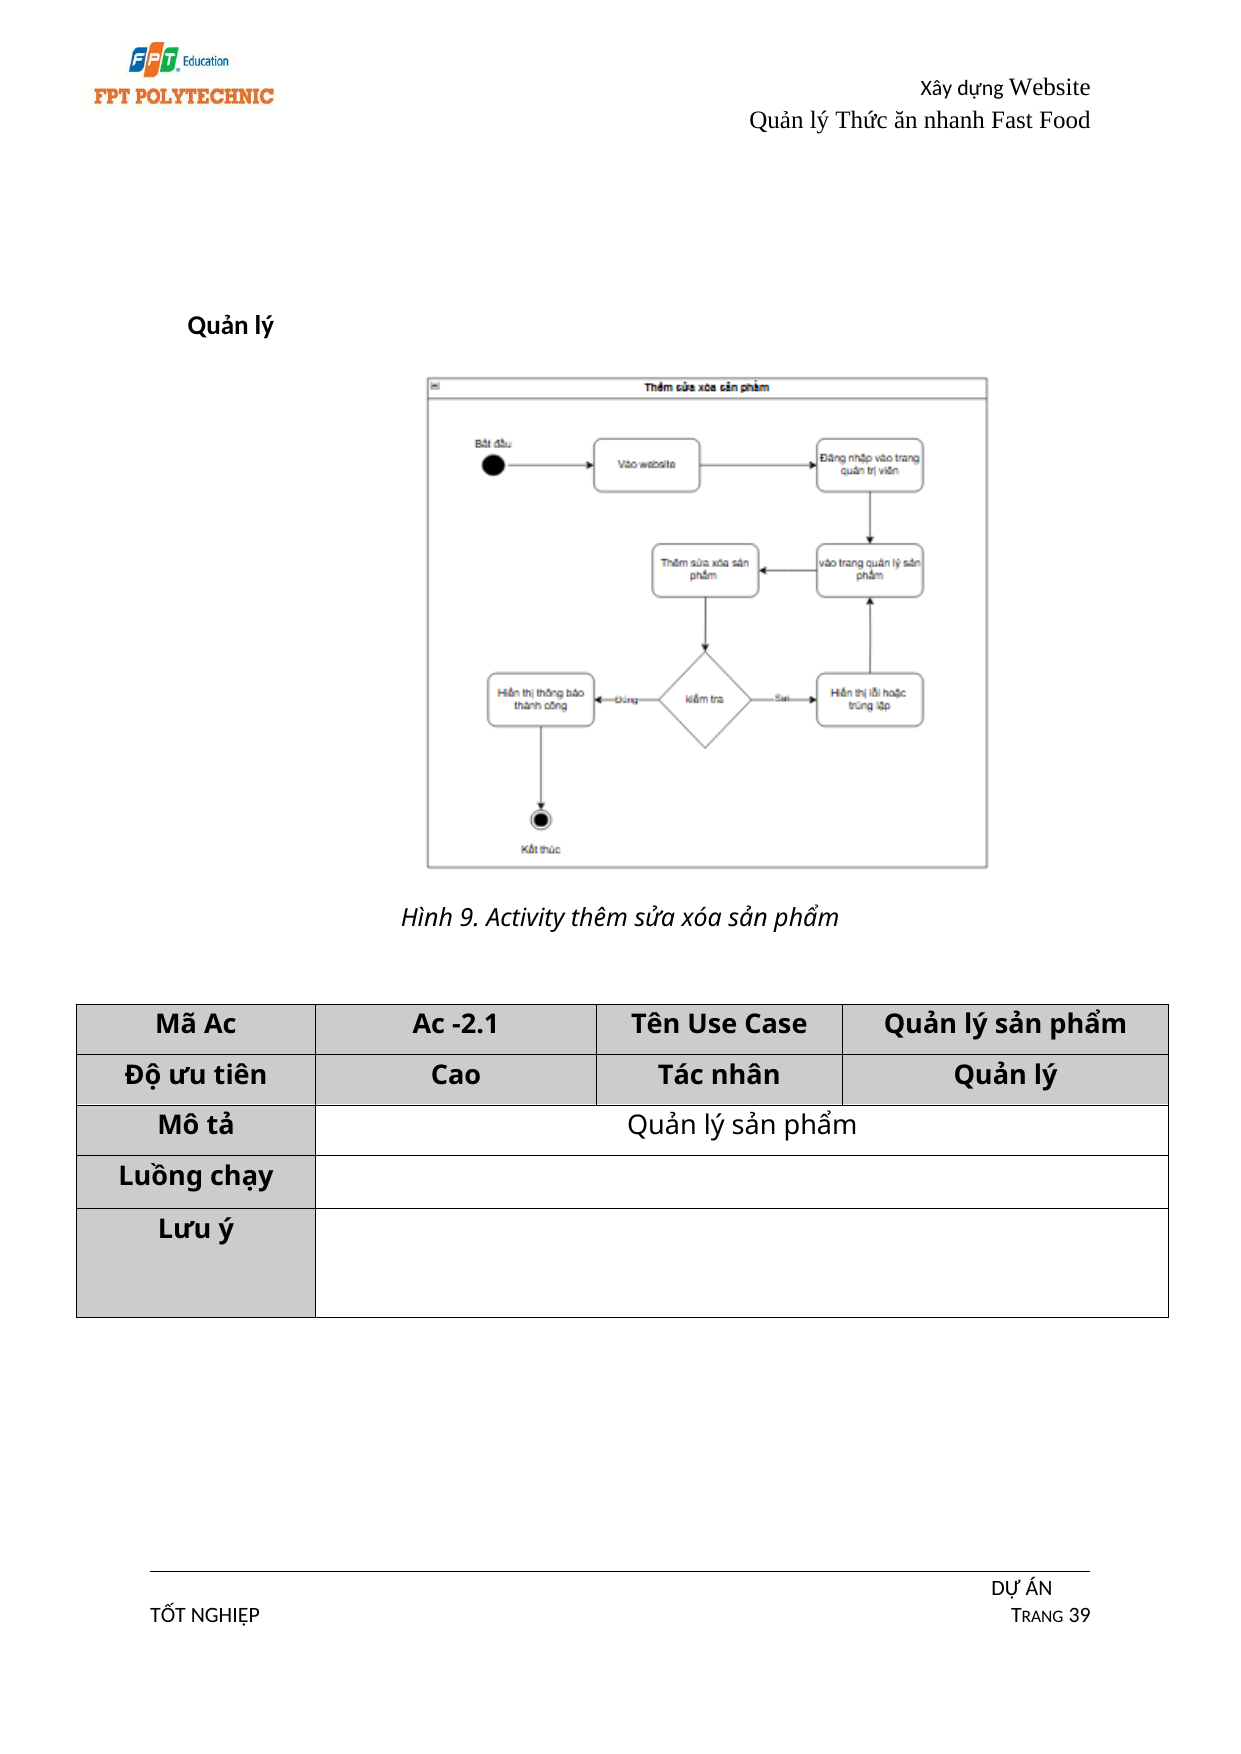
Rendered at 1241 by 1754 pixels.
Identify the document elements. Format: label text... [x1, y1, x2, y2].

table_cell Lưu ý [77, 1209, 315, 1317]
table_cell Cao [316, 1055, 596, 1104]
table_cell Quản lý [843, 1055, 1168, 1104]
table_cell Luồng chạy [77, 1156, 315, 1208]
table_cell Tác nhân [597, 1055, 842, 1104]
table_header Mã Ac [77, 1005, 315, 1054]
text Hình 9. Activity thêm sửa xóa sản phẩm [150, 900, 1090, 934]
table_cell Độ ưu tiên [77, 1055, 315, 1104]
picture [65, 30, 303, 119]
picture [415, 368, 994, 874]
text Quản lý [187, 308, 1090, 341]
table_cell Quản lý sản phẩm [316, 1106, 1168, 1155]
table_header Quản lý sản phẩm [843, 1005, 1168, 1054]
table_header Ac -2.1 [316, 1005, 596, 1054]
table_cell Mô tả [77, 1106, 315, 1155]
table_cell [316, 1209, 1168, 1317]
table_cell [316, 1156, 1168, 1208]
table_header Tên Use Case [597, 1005, 842, 1054]
